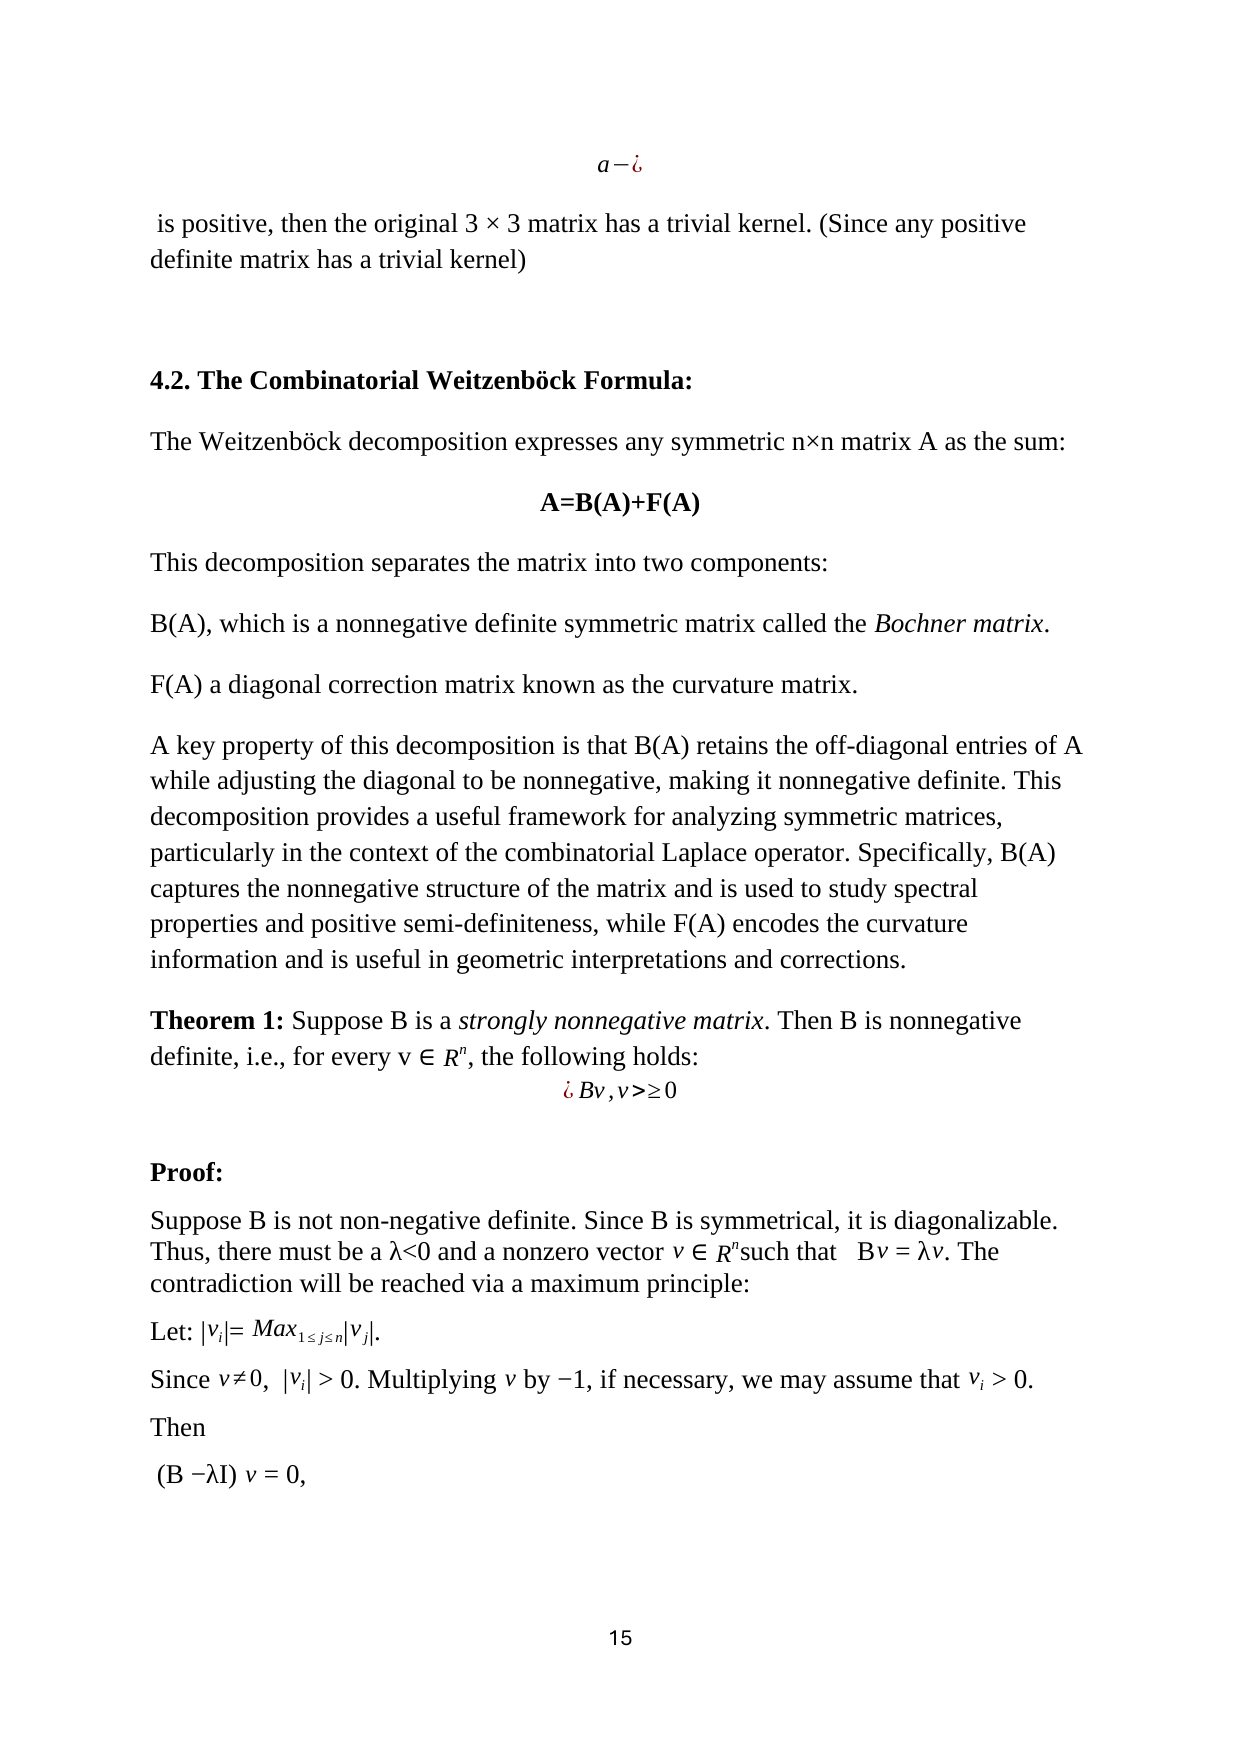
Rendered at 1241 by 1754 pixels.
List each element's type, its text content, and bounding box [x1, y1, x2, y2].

text This decomposition separates the matrix into two components: [150, 547, 1090, 578]
text Theorem 1: Suppose B is a strongly nonnegative matrix. Then B is nonnegative definite, i.e., for every v ∈ , the following holds: [150, 1004, 1090, 1071]
text Let: ||= ||. [150, 1315, 1090, 1346]
text A=B(A)+F(A) [150, 486, 1090, 517]
text Then [150, 1411, 1090, 1442]
text The Weitzenböck decomposition expresses any symmetric n×n matrix A as the sum: [150, 425, 1090, 456]
text 4.2. The Combinatorial Weitzenböck Formula: [150, 364, 1090, 396]
text Suppose B is not non-negative definite. Since B is symmetrical, it is diagonalizable. Thus, there must be a λ<0 and a nonzero vector ∈ such that B = λ. The contradiction will be reached via a maximum principle: [150, 1204, 1090, 1298]
text F(A) a diagonal correction matrix known as the curvature matrix. [150, 668, 1090, 699]
text A key property of this decomposition is that B(A) retains the off-diagonal entries of A while adjusting the diagonal to be nonnegative, making it nonnegative definite. This decomposition provides a useful framework for analyzing symmetric matrices, particularly in the context of the combinatorial Laplace operator. Specifically, B(A) captures the nonnegative structure of the matrix and is used to study spectral properties and positive semi-definiteness, while F(A) encodes the curvature information and is useful in geometric interpretations and corrections. [150, 729, 1090, 974]
text B(A), which is a nonnegative definite symmetric matrix called the Bochner matrix. [150, 607, 1090, 638]
text (B −λI) = 0, [150, 1458, 1090, 1490]
text is positive, then the original 3 × 3 matrix has a trivial kernel. (Since any positive definite matrix has a trivial kernel) [150, 207, 1090, 274]
text Since , || > 0. Multiplying by −1, if necessary, we may assume that > 0. [150, 1363, 1090, 1394]
text Proof: [150, 1156, 1090, 1187]
